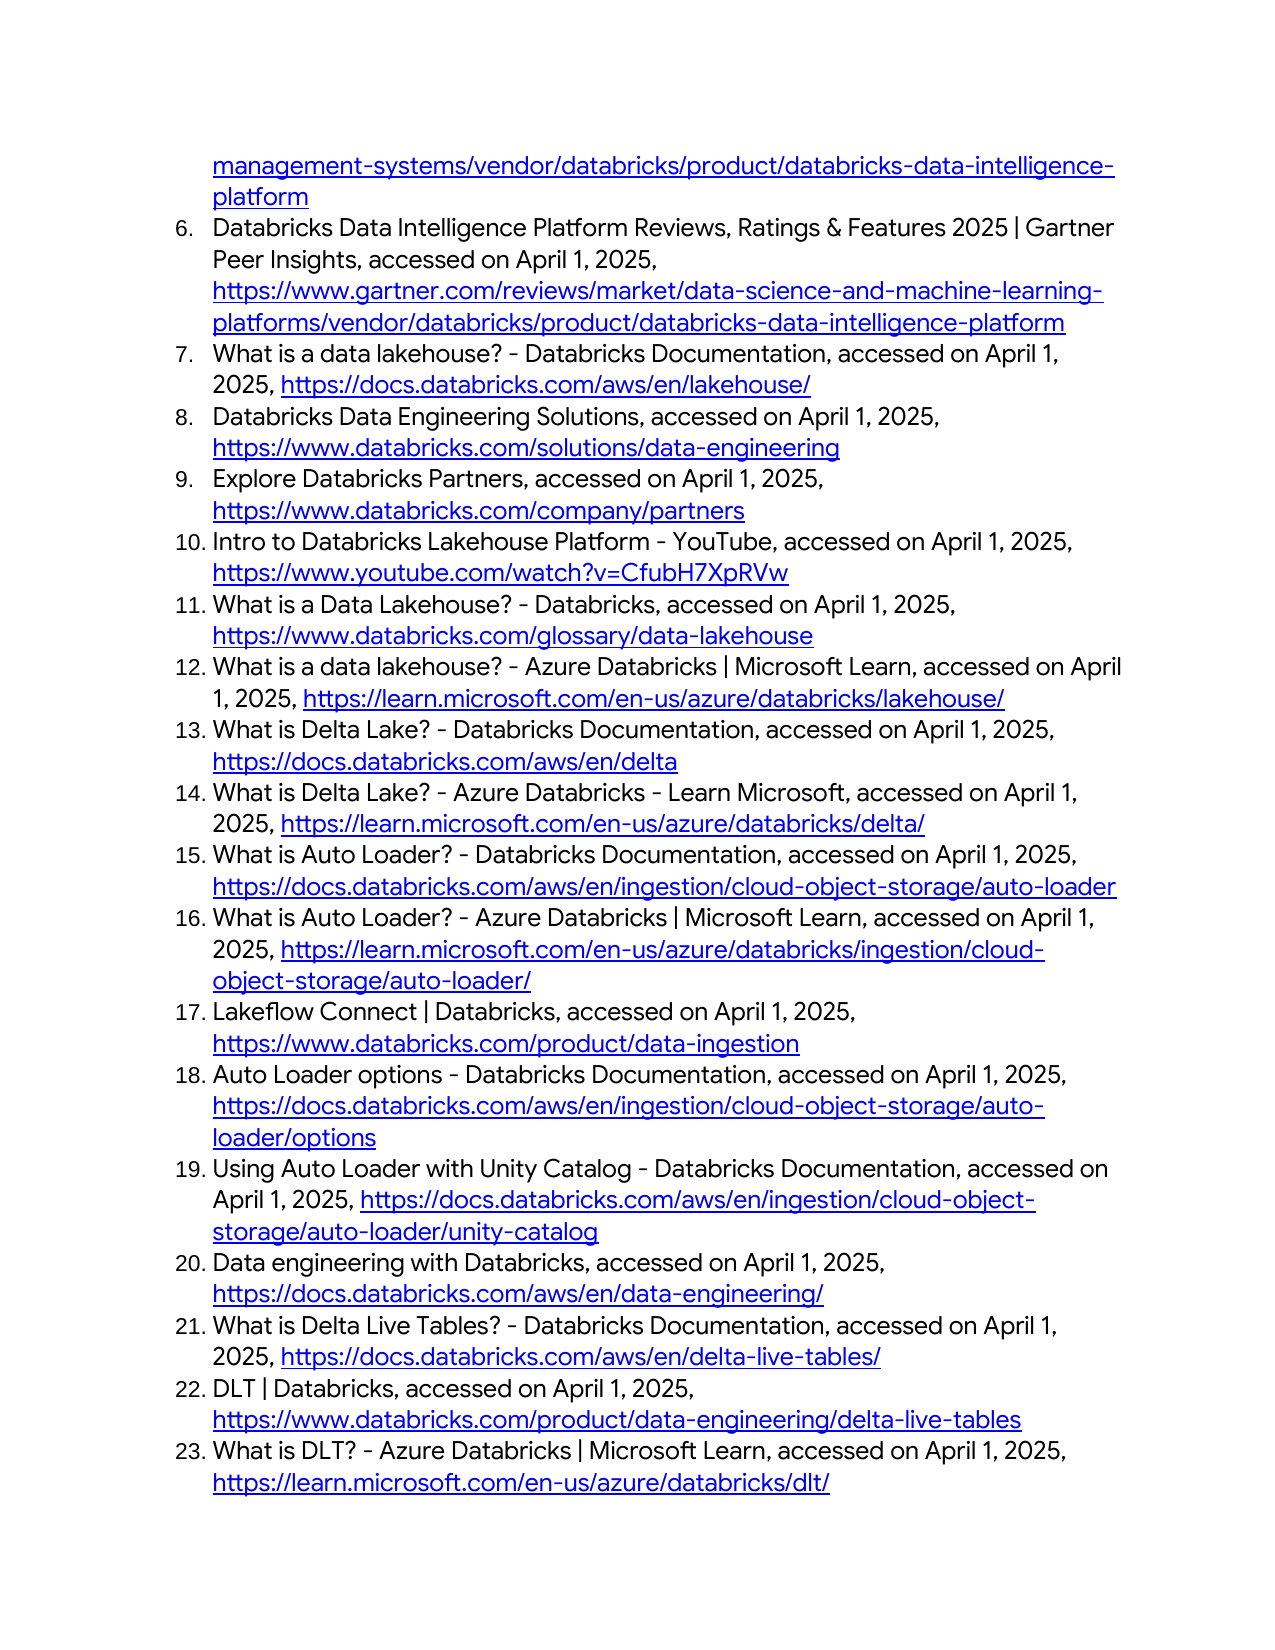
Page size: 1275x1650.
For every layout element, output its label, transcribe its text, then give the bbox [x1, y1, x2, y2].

list What is a Data Lakehouse? - Databricks, accessed on April 1, 2025, https://www.databricks.com/glossary/data-lakehouse [175, 589, 1125, 652]
list Explore Databricks Partners, accessed on April 1, 2025, https://www.databricks.com/company/partners [175, 463, 1125, 526]
list Databricks Data Engineering Solutions, accessed on April 1, 2025, https://www.databricks.com/solutions/data-engineering [175, 401, 1125, 463]
list What is Auto Loader? - Azure Databricks | Microsoft Learn, accessed on April 1, 2025, https://learn.microsoft.com/en-us/azure/databricks/ingestion/cloud-object-storage/auto-loader/ [175, 902, 1125, 997]
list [175, 150, 1125, 213]
list Auto Loader options - Databricks Documentation, accessed on April 1, 2025, https://docs.databricks.com/aws/en/ingestion/cloud-object-storage/auto-loader/options [175, 1059, 1125, 1153]
list Intro to Databricks Lakehouse Platform - YouTube, accessed on April 1, 2025, https://www.youtube.com/watch?v=CfubH7XpRVw [175, 526, 1125, 589]
list What is DLT? - Azure Databricks | Microsoft Learn, accessed on April 1, 2025, https://learn.microsoft.com/en-us/azure/databricks/dlt/ [175, 1436, 1125, 1498]
list Lakeflow Connect | Databricks, accessed on April 1, 2025, https://www.databricks.com/product/data-ingestion [175, 997, 1125, 1059]
list What is Delta Lake? - Databricks Documentation, accessed on April 1, 2025, https://docs.databricks.com/aws/en/delta [175, 714, 1125, 777]
list Data engineering with Databricks, accessed on April 1, 2025, https://docs.databricks.com/aws/en/data-engineering/ [175, 1247, 1125, 1310]
list What is Auto Loader? - Databricks Documentation, accessed on April 1, 2025, https://docs.databricks.com/aws/en/ingestion/cloud-object-storage/auto-loader [175, 840, 1125, 902]
list What is Delta Lake? - Azure Databricks - Learn Microsoft, accessed on April 1, 2025, https://learn.microsoft.com/en-us/azure/databricks/delta/ [175, 777, 1125, 840]
list What is Delta Live Tables? - Databricks Documentation, accessed on April 1, 2025, https://docs.databricks.com/aws/en/delta-live-tables/ [175, 1310, 1125, 1373]
list DLT | Databricks, accessed on April 1, 2025, https://www.databricks.com/product/data-engineering/delta-live-tables [175, 1373, 1125, 1436]
list What is a data lakehouse? - Azure Databricks | Microsoft Learn, accessed on April 1, 2025, https://learn.microsoft.com/en-us/azure/databricks/lakehouse/ [175, 652, 1125, 714]
list Databricks Data Intelligence Platform Reviews, Ratings & Features 2025 | Gartner Peer Insights, accessed on April 1, 2025, https://www.gartner.com/reviews/market/data-science-and-machine-learning-platforms/vendor/databricks/product/databricks-data-intelligence-platform [175, 213, 1125, 338]
list What is a data lakehouse? - Databricks Documentation, accessed on April 1, 2025, https://docs.databricks.com/aws/en/lakehouse/ [175, 338, 1125, 401]
list Using Auto Loader with Unity Catalog - Databricks Documentation, accessed on April 1, 2025, https://docs.databricks.com/aws/en/ingestion/cloud-object-storage/auto-loader/unity-catalog [175, 1153, 1125, 1247]
